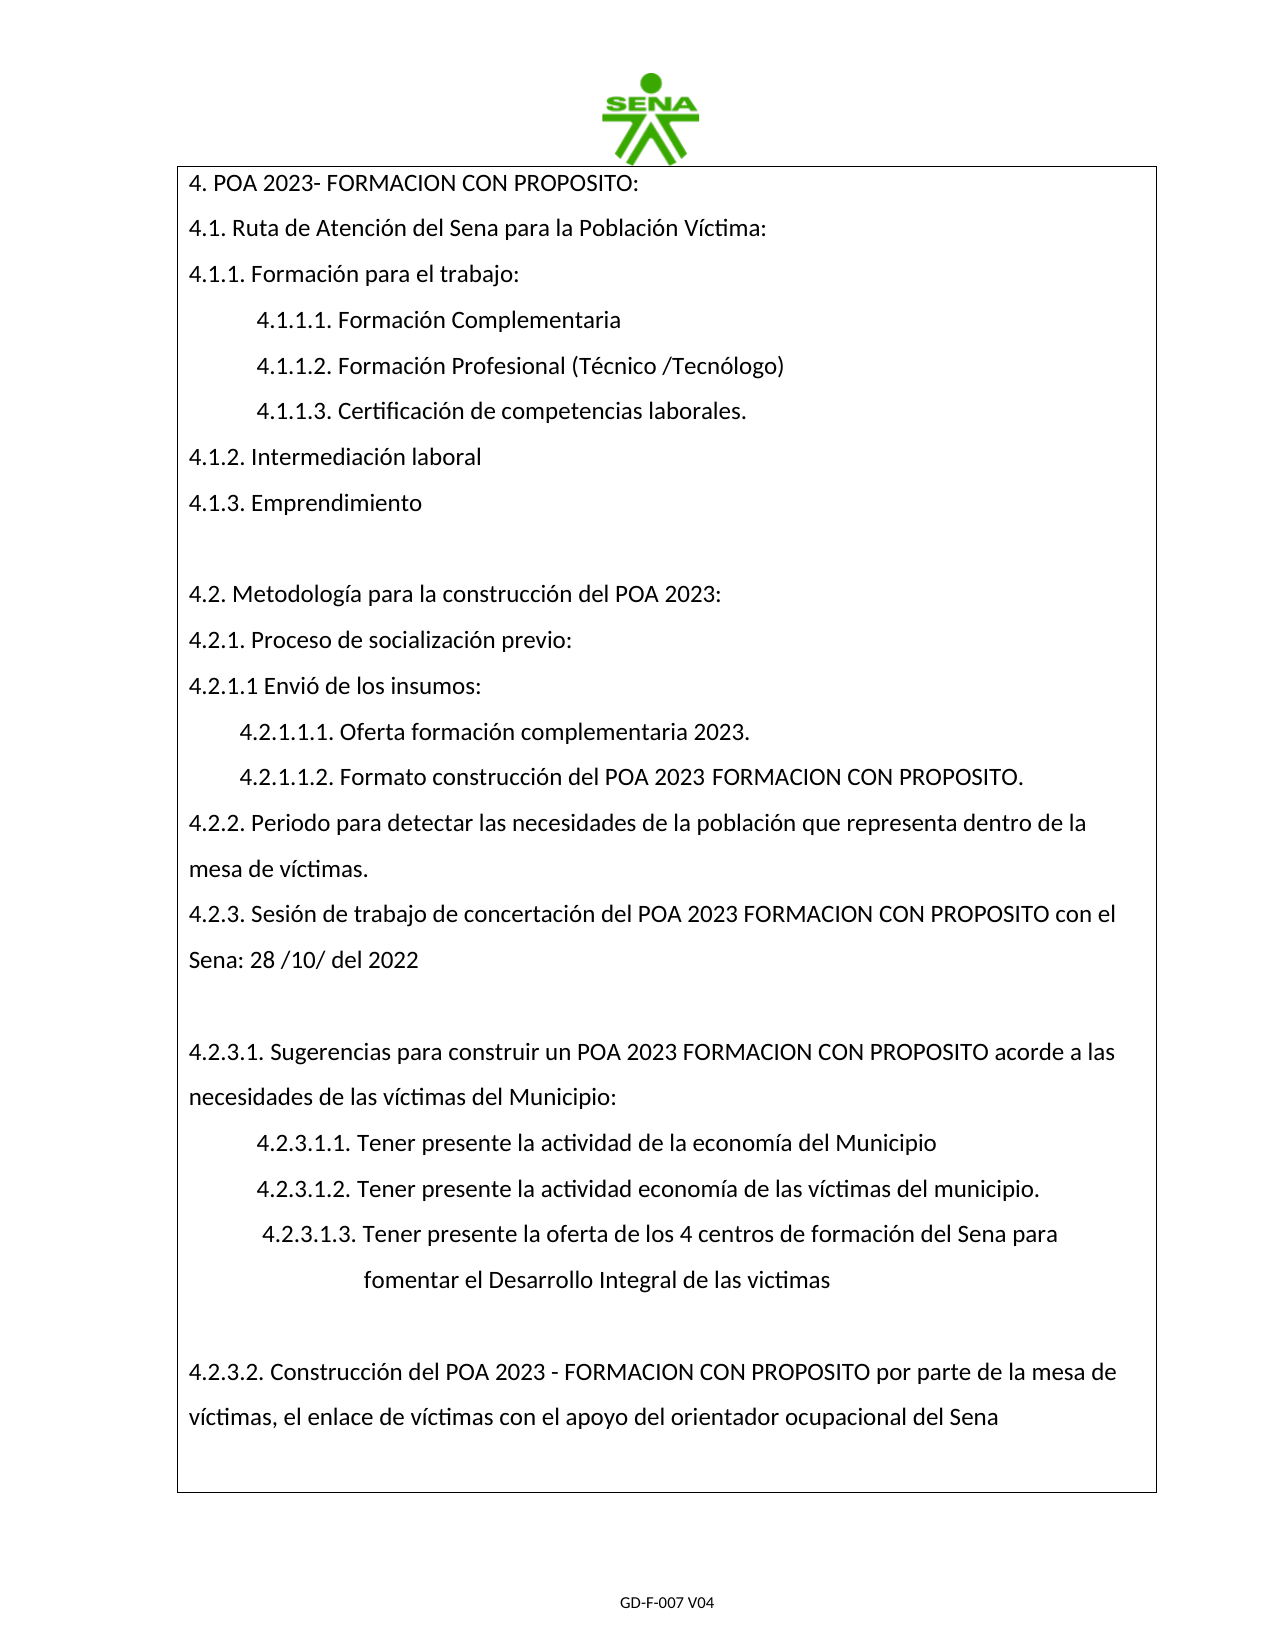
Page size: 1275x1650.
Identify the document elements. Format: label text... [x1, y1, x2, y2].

picture [602, 73, 700, 166]
